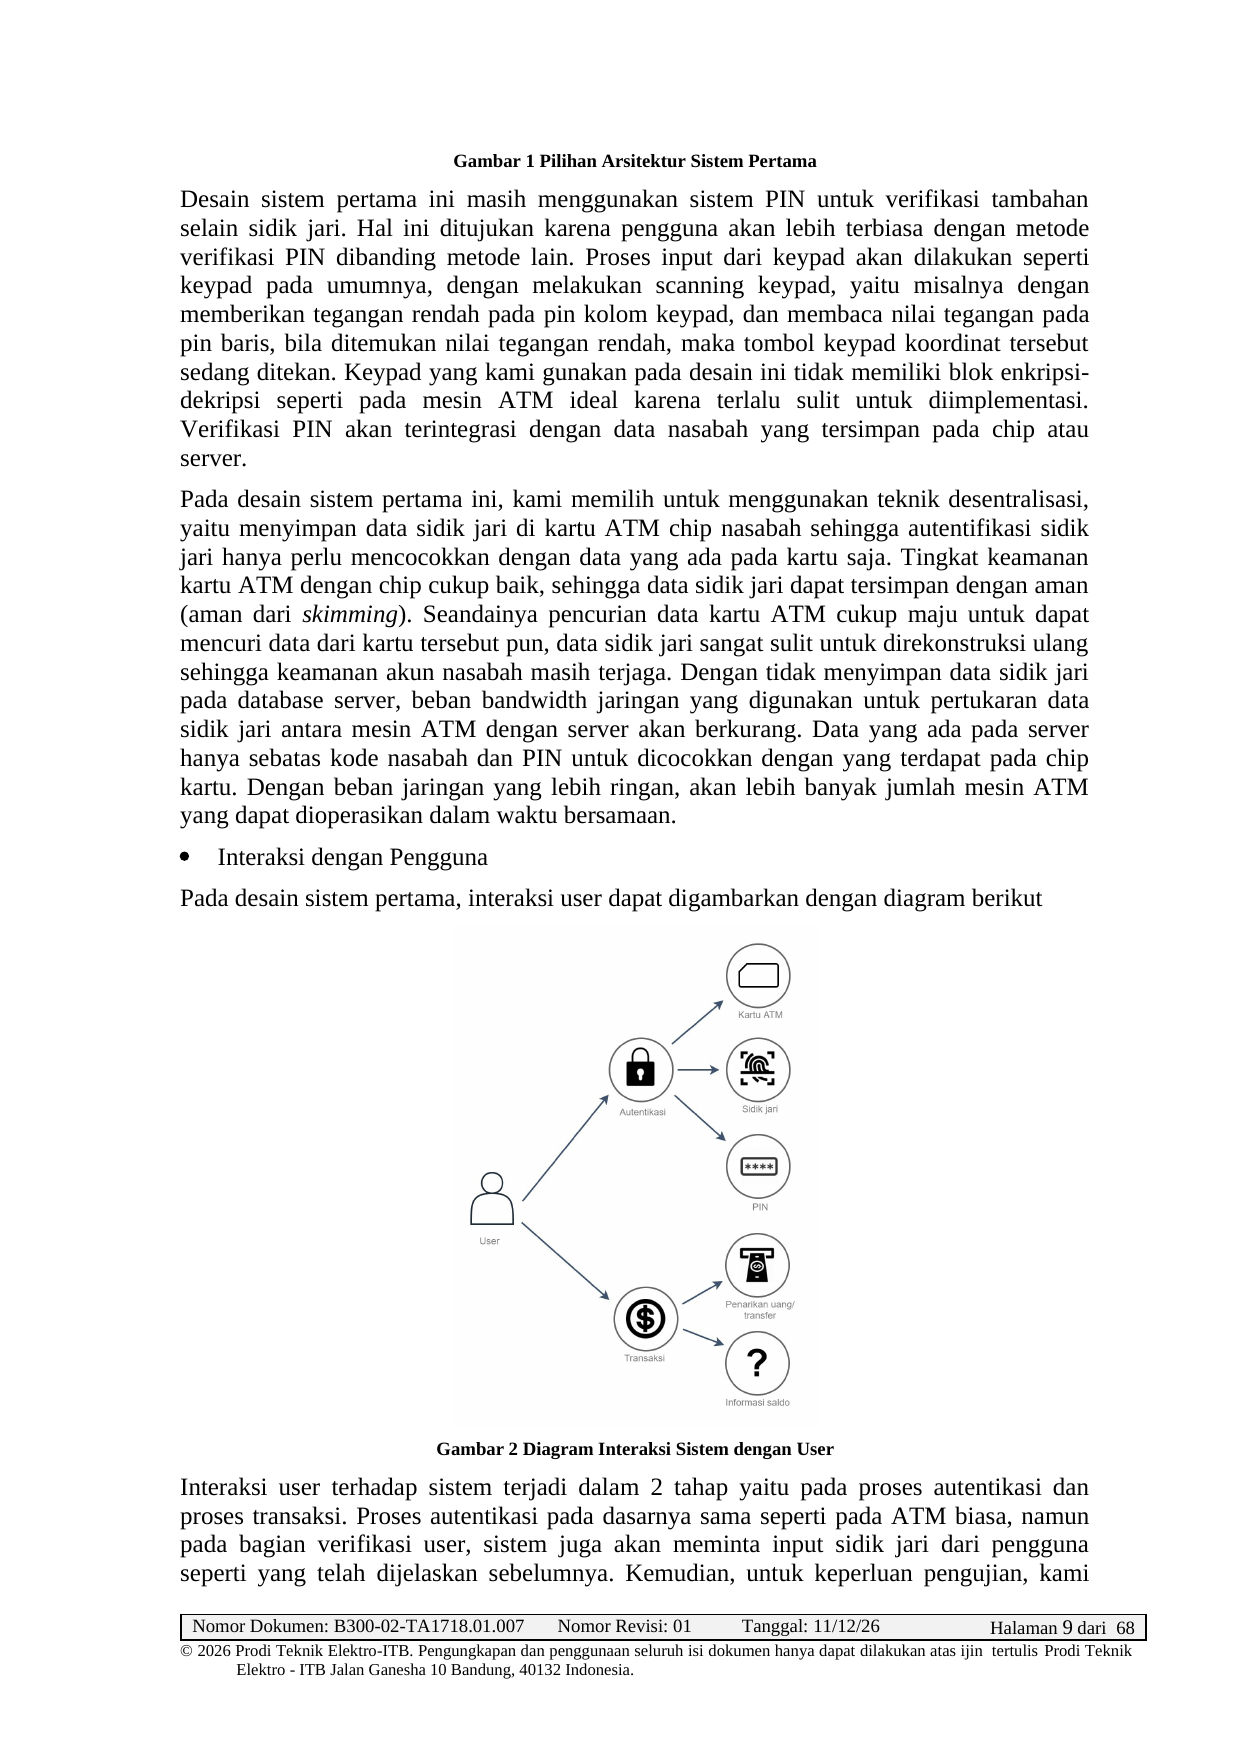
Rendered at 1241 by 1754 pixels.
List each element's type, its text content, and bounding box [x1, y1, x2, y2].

list Interaksi dengan Pengguna [180, 842, 1090, 870]
text Gambar 2 Diagram Interaksi Sistem dengan User [180, 1438, 1090, 1459]
text Pada desain sistem pertama, interaksi user dapat digambarkan dengan diagram berikut [180, 883, 1090, 912]
picture [450, 924, 820, 1426]
text Gambar 1 Pilihan Arsitektur Sistem Pertama [180, 150, 1090, 172]
text Pada desain sistem pertama ini, kami memilih untuk menggunakan teknik desentralisasi, yaitu menyimpan data sidik jari di kartu ATM chip nasabah sehingga autentifikasi sidik jari hanya perlu mencocokkan dengan data yang ada pada kartu saja. Tingkat keamanan kartu ATM dengan chip cukup baik, sehingga data sidik jari dapat tersimpan dengan aman (aman dari skimming). Seandainya pencurian data kartu ATM cukup maju untuk dapat mencuri data dari kartu tersebut pun, data sidik jari sangat sulit untuk direkonstruksi ulang sehingga keamanan akun nasabah masih terjaga. Dengan tidak menyimpan data sidik jari pada database server, beban bandwidth jaringan yang digunakan untuk pertukaran data sidik jari antara mesin ATM dengan server akan berkurang. Data yang ada pada server hanya sebatas kode nasabah dan PIN untuk dicocokkan dengan yang terdapat pada chip kartu. Dengan beban jaringan yang lebih ringan, akan lebih banyak jumlah mesin ATM yang dapat dioperasikan dalam waktu bersamaan. [180, 484, 1090, 829]
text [180, 1472, 1090, 1587]
text Desain sistem pertama ini masih menggunakan sistem PIN untuk verifikasi tambahan selain sidik jari. Hal ini ditujukan karena pengguna akan lebih terbiasa dengan metode verifikasi PIN dibanding metode lain. Proses input dari keypad akan dilakukan seperti keypad pada umumnya, dengan melakukan scanning keypad, yaitu misalnya dengan memberikan tegangan rendah pada pin kolom keypad, dan membaca nilai tegangan pada pin baris, bila ditemukan nilai tegangan rendah, maka tombol keypad koordinat tersebut sedang ditekan. Keypad yang kami gunakan pada desain ini tidak memiliki blok enkripsi-dekripsi seperti pada mesin ATM ideal karena terlalu sulit untuk diimplementasi. Verifikasi PIN akan terintegrasi dengan data nasabah yang tersimpan pada chip atau server. [180, 184, 1090, 472]
